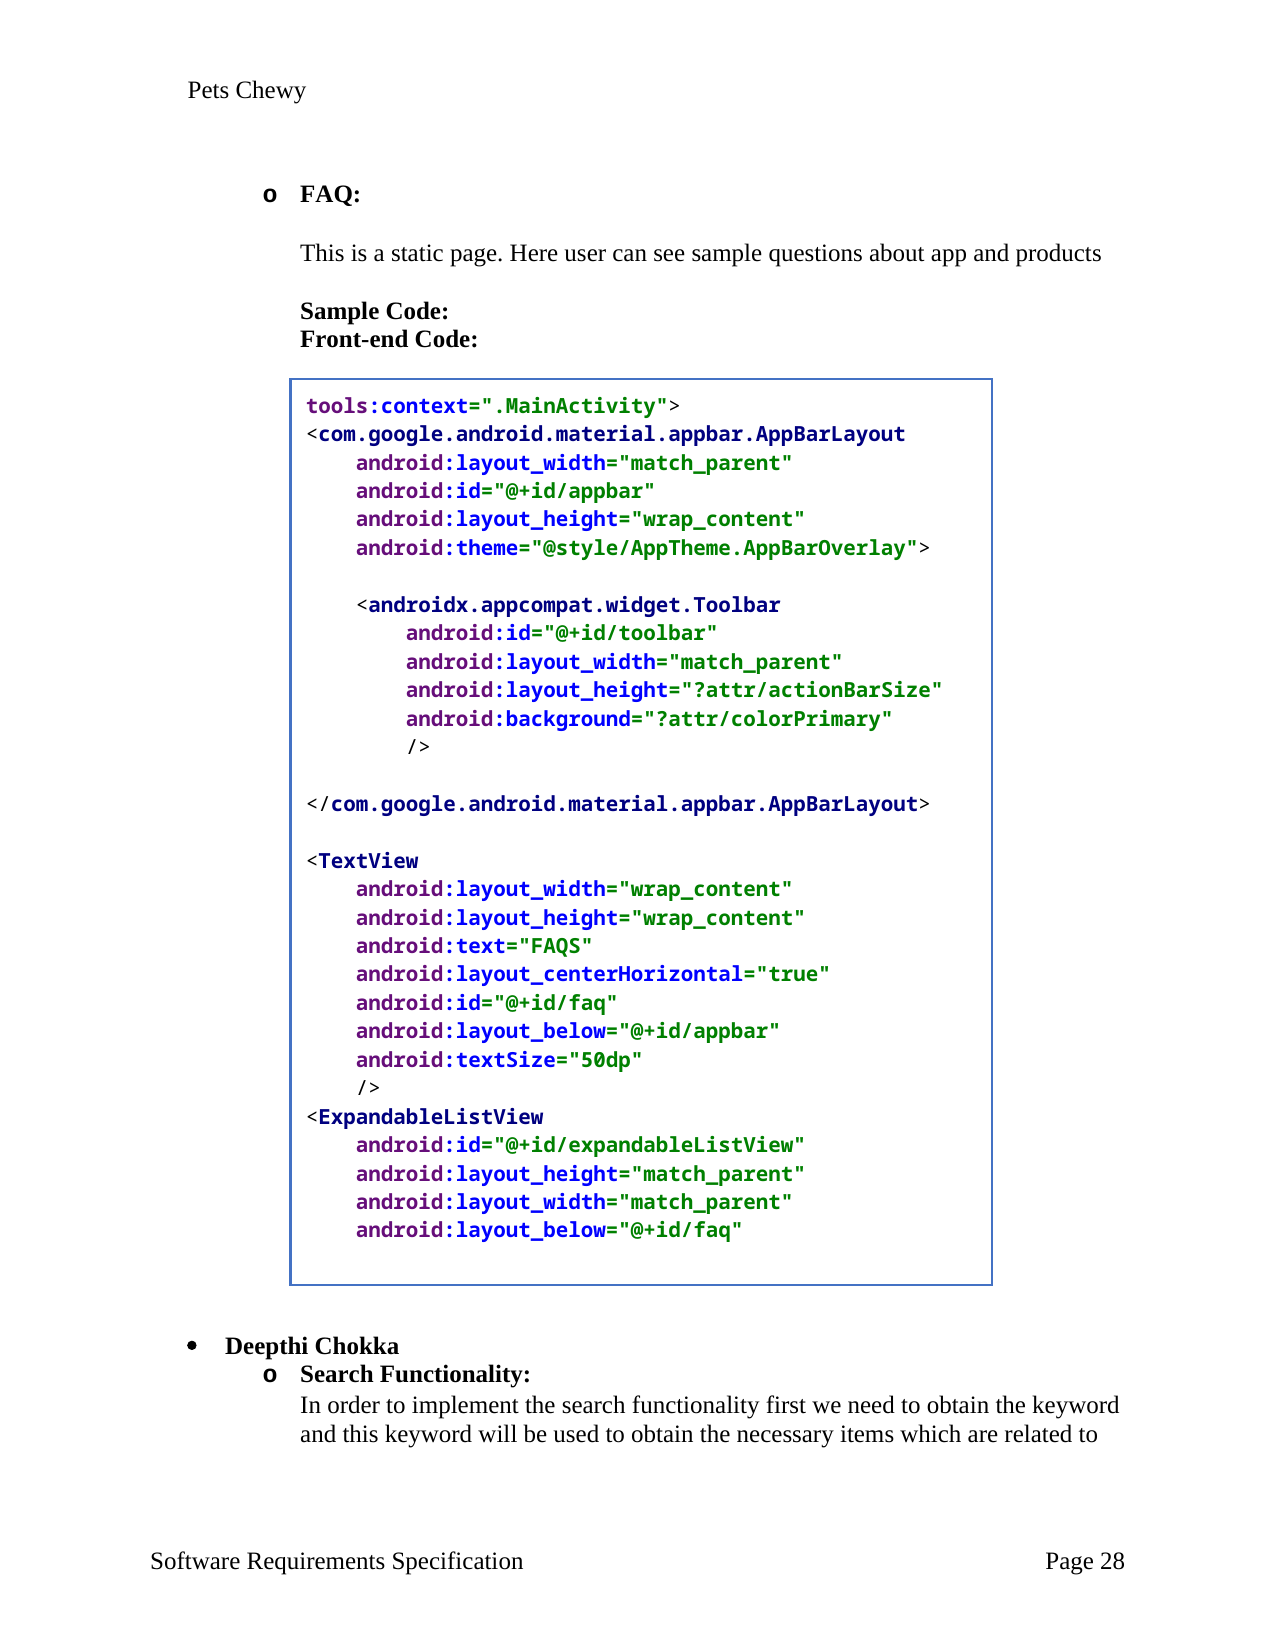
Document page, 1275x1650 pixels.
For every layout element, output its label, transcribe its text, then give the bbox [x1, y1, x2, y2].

list Front-end Code: [300, 324, 1125, 353]
list Deepthi Chokka [187, 1331, 1125, 1359]
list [300, 1390, 1125, 1448]
list This is a static page. Here user can see sample questions about app and products [300, 238, 1125, 267]
list FAQ: [262, 179, 1125, 209]
list Sample Code: [300, 296, 1125, 324]
list Search Functionality: [262, 1359, 1125, 1390]
